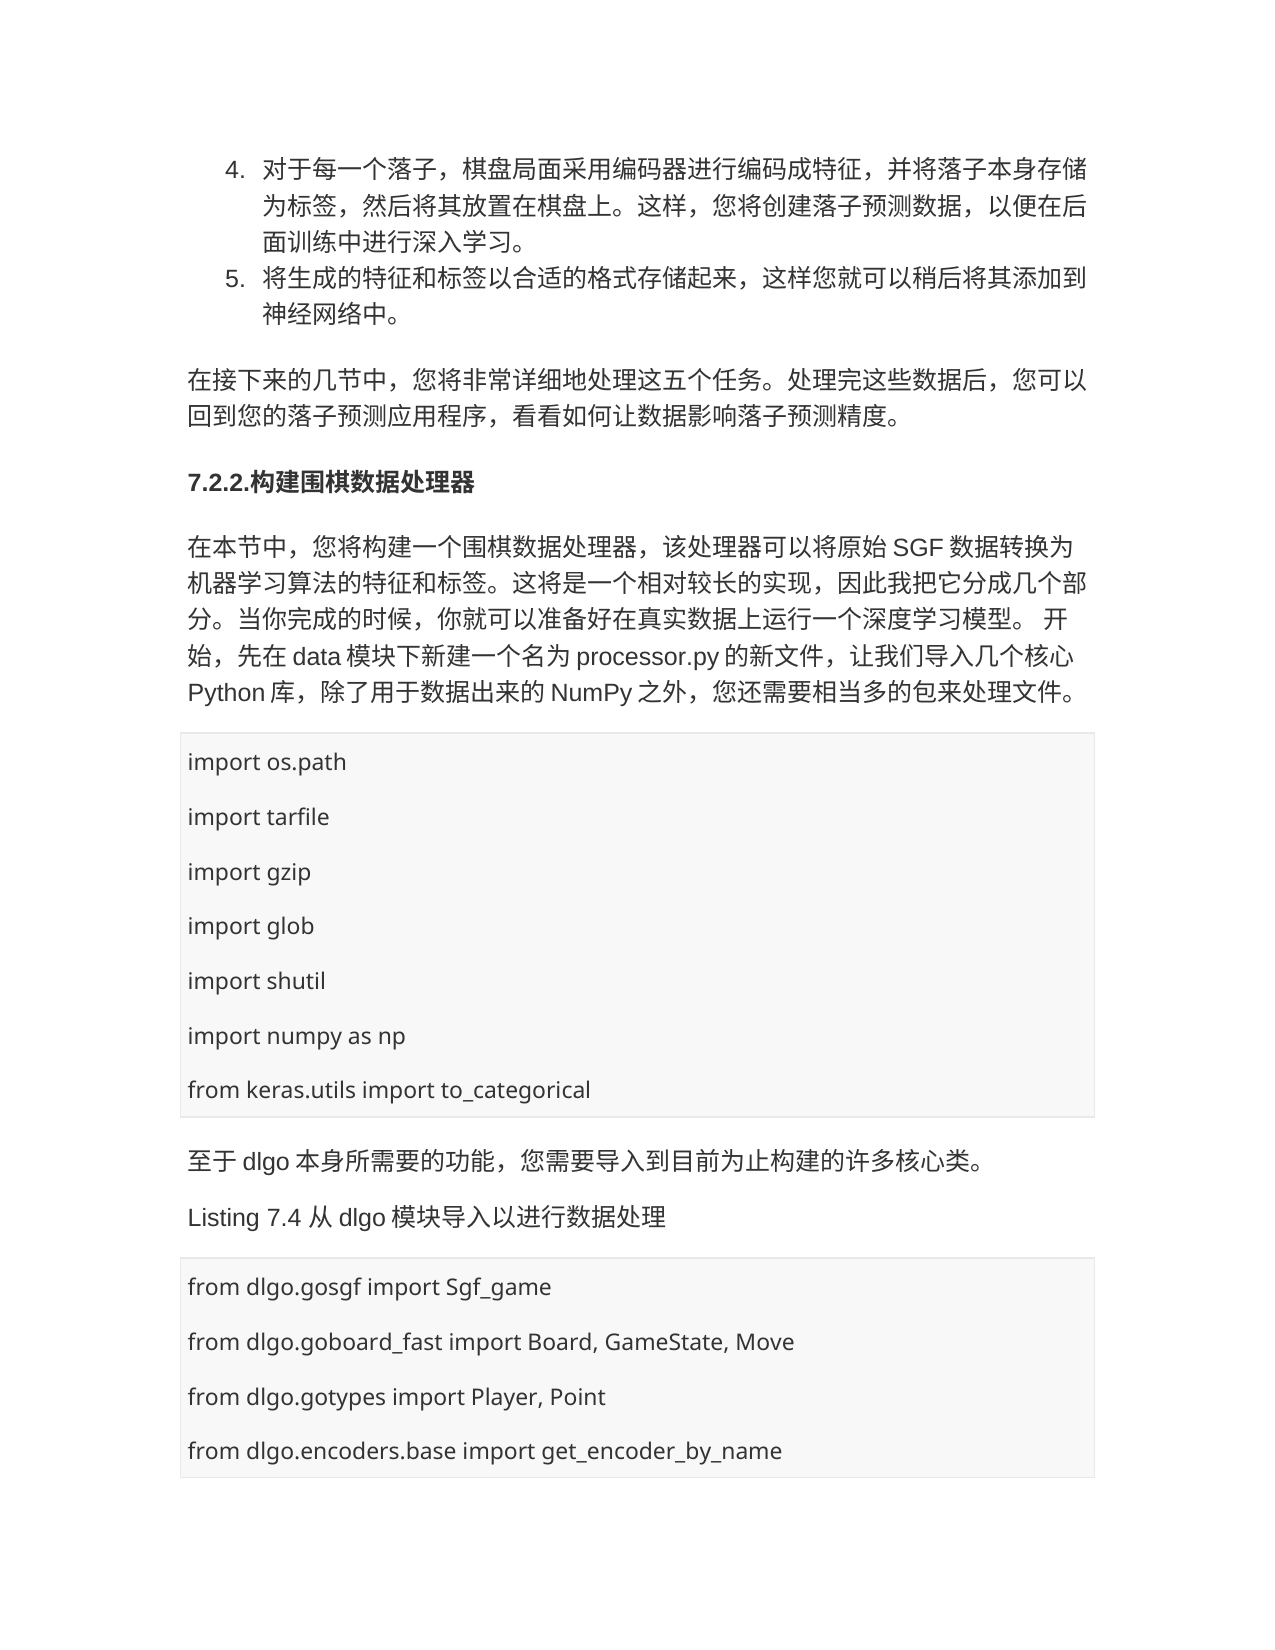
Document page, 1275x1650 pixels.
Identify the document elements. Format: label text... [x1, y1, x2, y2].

text import os.path [181, 734, 1094, 777]
text import numpy as np [181, 1006, 1094, 1051]
text from keras.utils import to_categorical [181, 1060, 1094, 1116]
text Listing 7.4 从dlgo模块导入以进行数据处理 [187, 1197, 1087, 1233]
text from dlgo.gosgf import Sgf_game [181, 1259, 1094, 1302]
text 至于dlgo本身所需要的功能，您需要导入到目前为止构建的许多核心类。 [187, 1141, 1087, 1177]
text from dlgo.encoders.base import get_encoder_by_name [181, 1421, 1094, 1477]
list 对于每一个落子，棋盘局面采用编码器进行编码成特征，并将落子本身存储为标签，然后将其放置在棋盘上。这样，您将创建落子预测数据，以便在后面训练中进行深入学习。 [225, 150, 1087, 259]
text 在接下来的几节中，您将非常详细地处理这五个任务。处理完这些数据后，您可以回到您的落子预测应用程序，看看如何让数据影响落子预测精度。 [187, 360, 1087, 433]
text import glob [181, 896, 1094, 942]
text import shutil [181, 951, 1094, 996]
text import gzip [181, 842, 1094, 887]
text 在本节中，您将构建一个围棋数据处理器，该处理器可以将原始SGF数据转换为机器学习算法的特征和标签。这将是一个相对较长的实现，因此我把它分成几个部分。当你完成的时候，你就可以准备好在真实数据上运行一个深度学习模型。 开始，先在data模块下新建一个名为processor.py的新文件，让我们导入几个核心Python库，除了用于数据出来的NumPy之外，您还需要相当多的包来处理文件。 [187, 527, 1087, 709]
list 将生成的特征和标签以合适的格式存储起来，这样您就可以稍后将其添加到神经网络中。 [225, 259, 1087, 331]
text import tarfile [181, 787, 1094, 832]
text from dlgo.goboard_fast import Board, GameState, Move [181, 1312, 1094, 1357]
text from dlgo.gotypes import Player, Point [181, 1366, 1094, 1412]
text 7.2.2.构建围棋数据处理器 [187, 462, 1087, 498]
